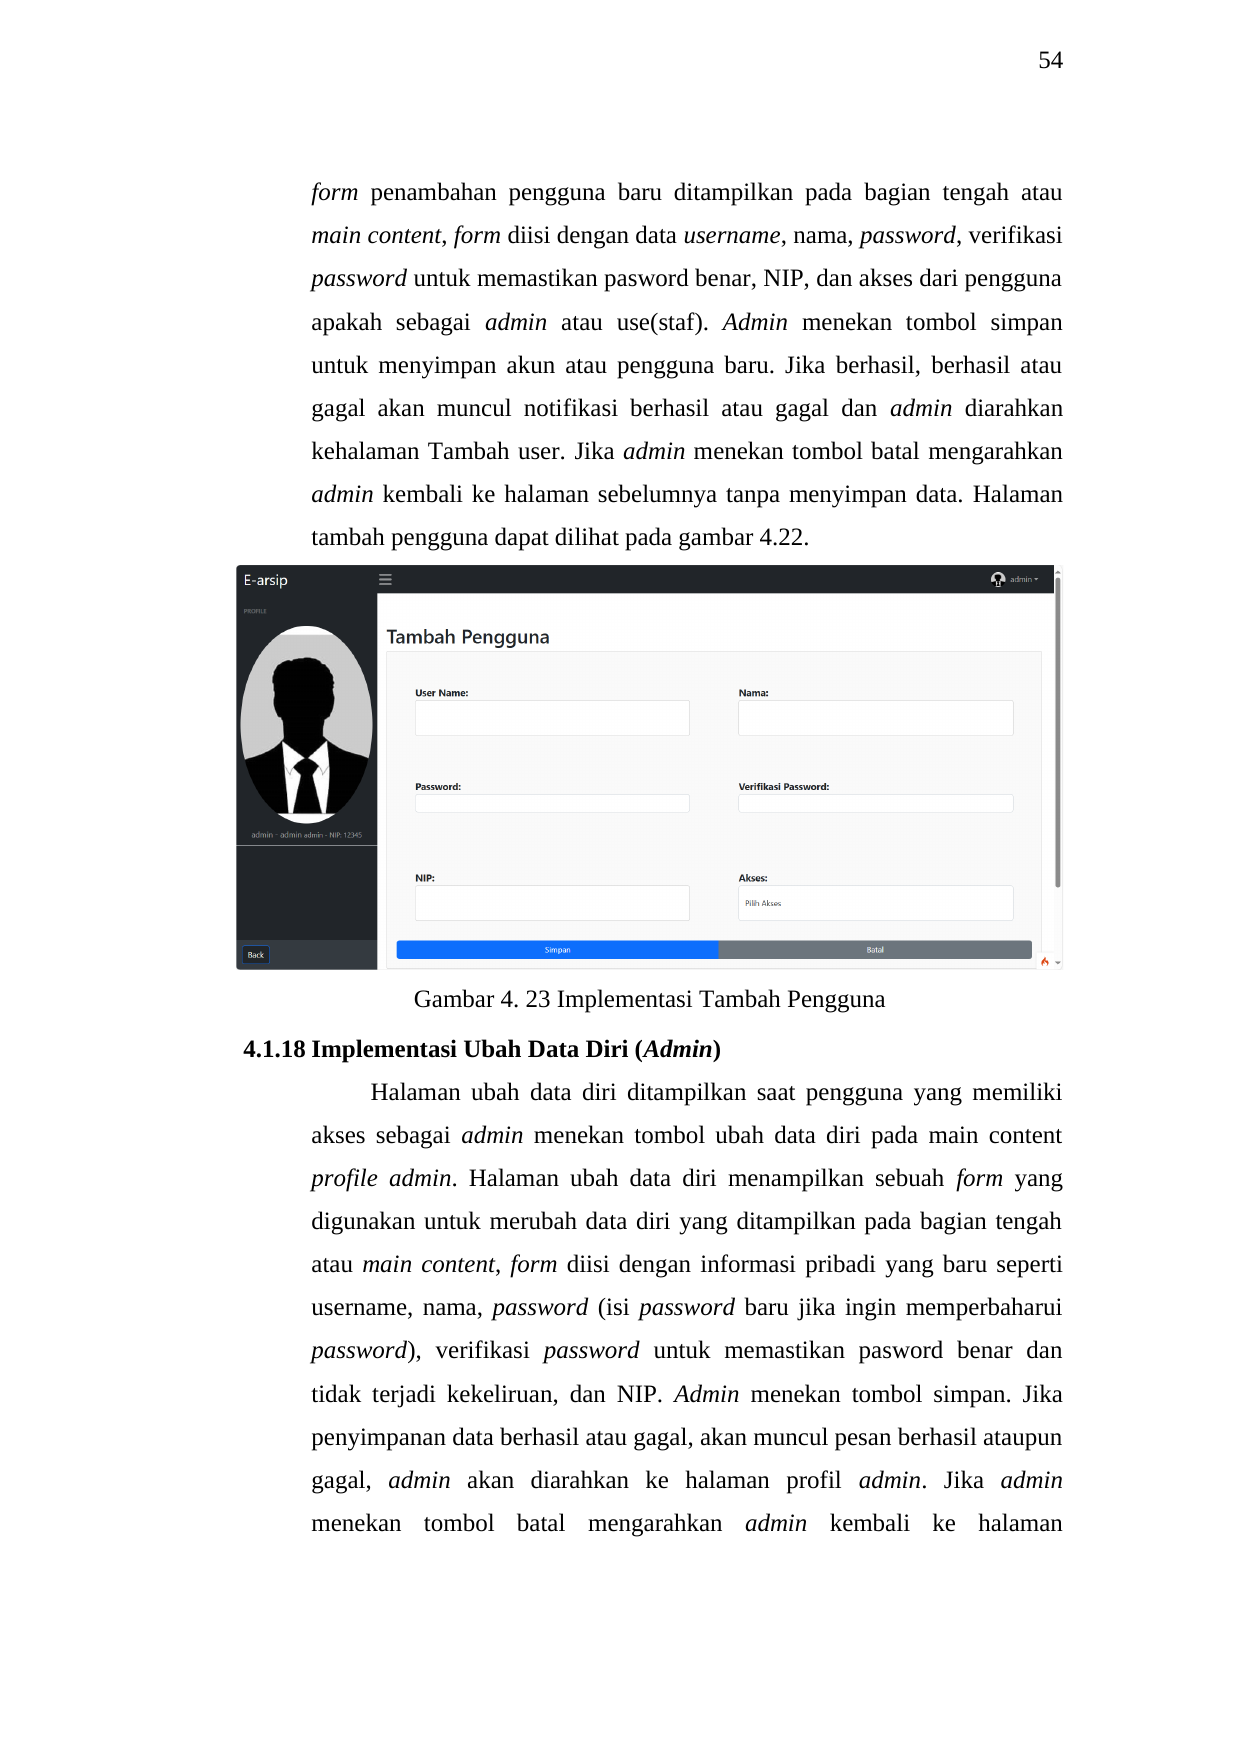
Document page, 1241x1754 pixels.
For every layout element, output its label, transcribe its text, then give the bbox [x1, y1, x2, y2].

picture [236, 565, 1064, 970]
text Gambar 4. 23 Implementasi Tambah Pengguna [236, 984, 1063, 1013]
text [311, 1077, 1063, 1537]
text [311, 177, 1063, 551]
subtitle Implementasi Ubah Data Diri (Admin) [243, 1034, 1063, 1062]
